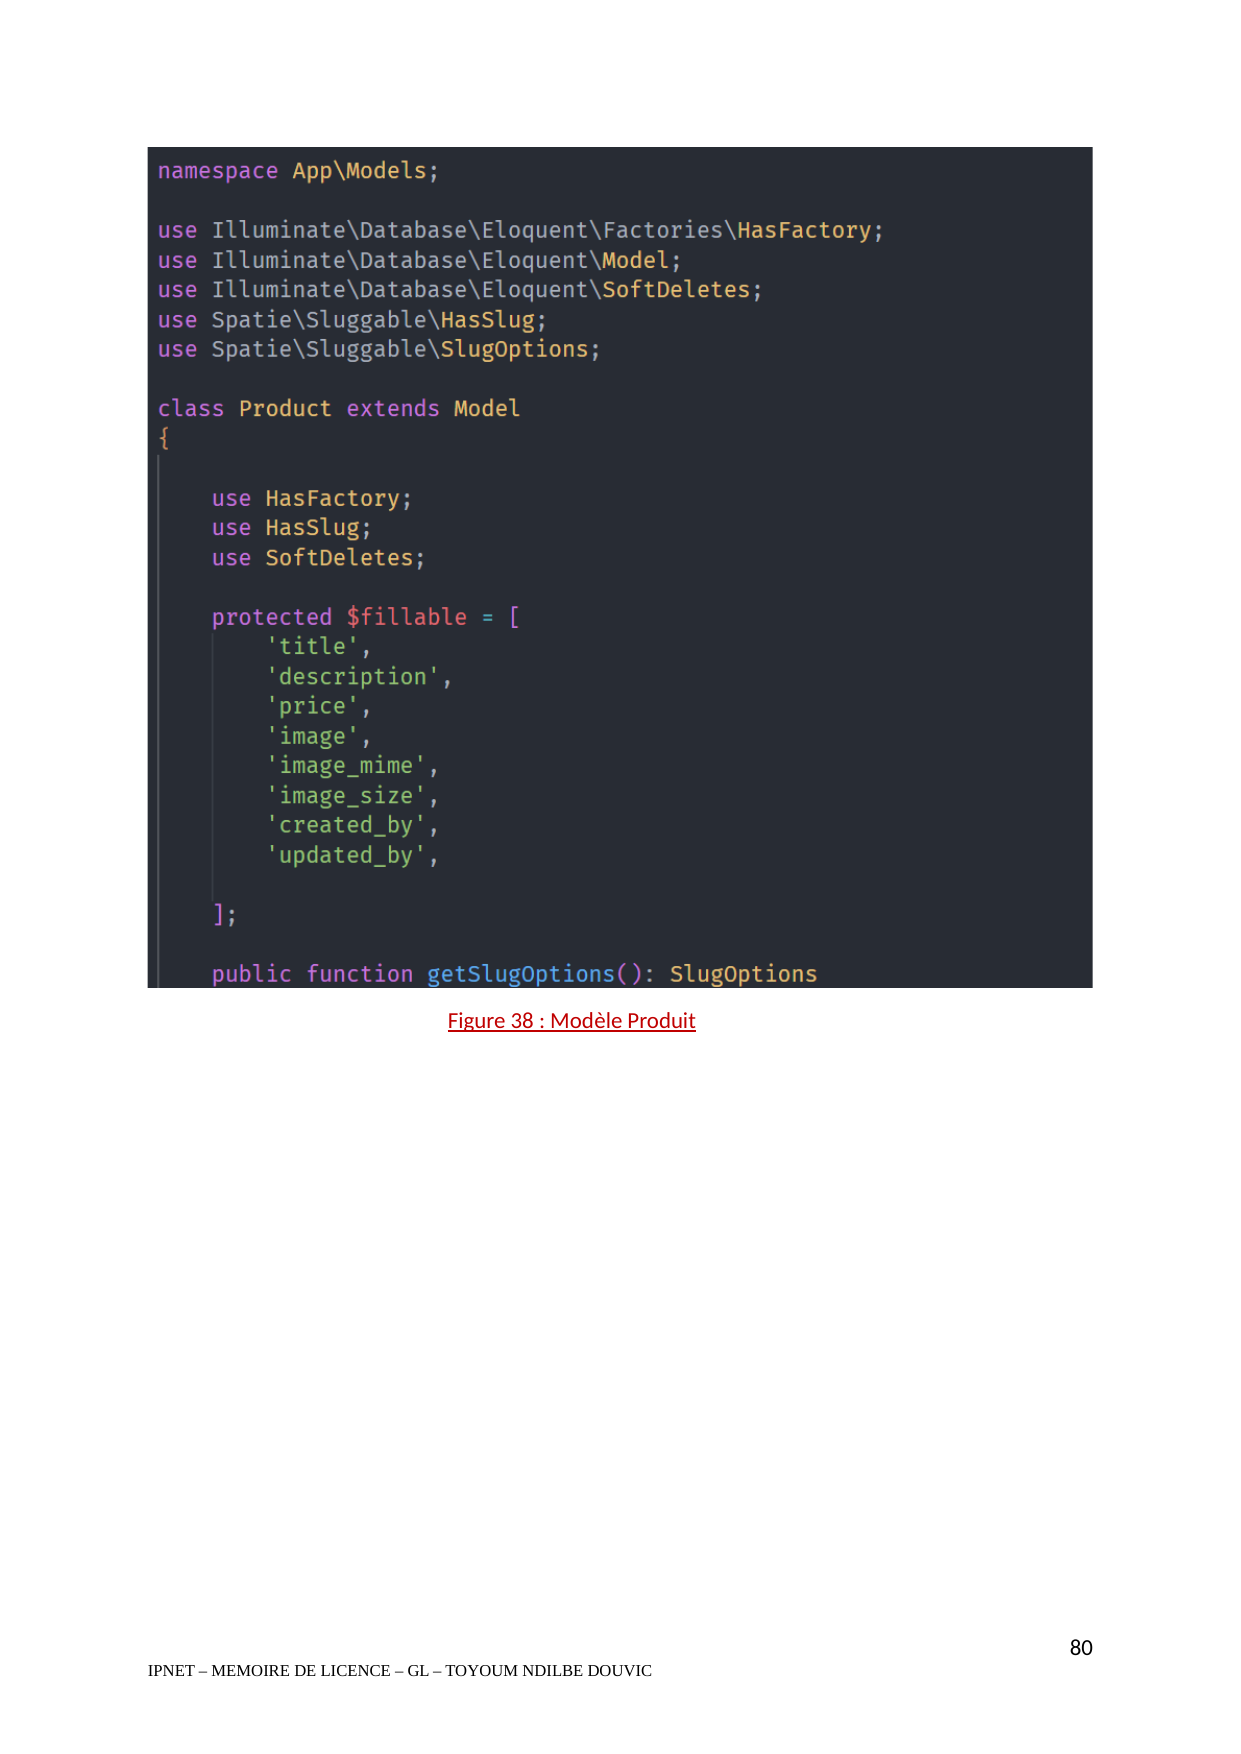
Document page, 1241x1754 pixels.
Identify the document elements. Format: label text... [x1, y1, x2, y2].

picture [147, 147, 1093, 988]
text Figure 38 : Modèle Produit [148, 1006, 1093, 1034]
